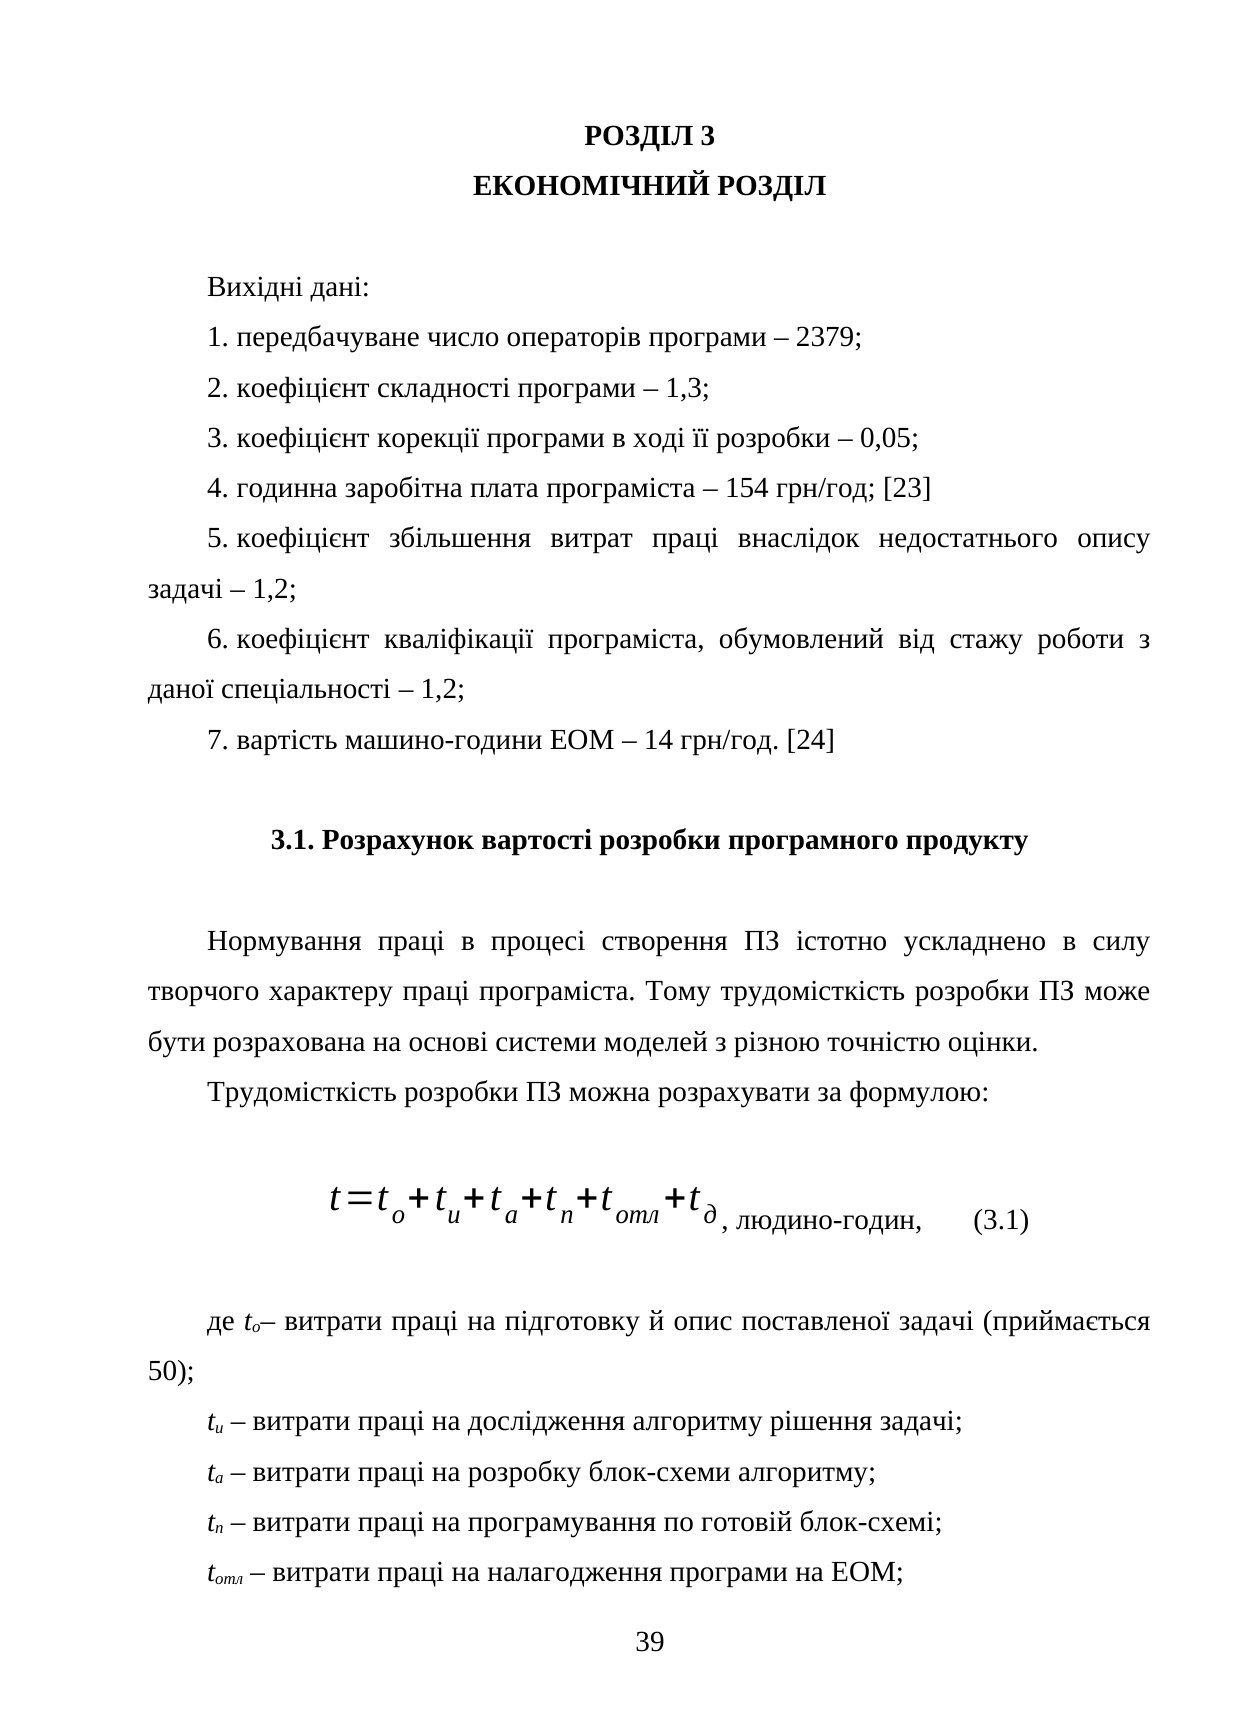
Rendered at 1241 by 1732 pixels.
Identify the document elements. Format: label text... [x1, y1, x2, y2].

text ЕКОНОМІЧНИЙ РОЗДІЛ [148, 168, 1152, 202]
list коефіцієнт корекції програми в ході її розробки – 0,05; [148, 420, 1152, 453]
text де to– витрати праці на підготовку й опис поставленої задачі (приймається 50); [148, 1303, 1152, 1387]
list коефіцієнт збільшення витрат праці внаслідок недостатнього опису задачі – 1,2; [148, 521, 1152, 604]
list коефіцієнт кваліфікації програміста, обумовлений від стажу роботи з даної спеціальності – 1,2; [148, 621, 1152, 705]
text , людино-годин, (3.1) [148, 1175, 1152, 1236]
list годинна заробітна плата програміста – 154 грн/год; [23] [148, 470, 1152, 504]
text tотл – витрати праці на налагодження програми на ЕОМ; [148, 1554, 1152, 1588]
text 3.1. Розрахунок вартості розробки програмного продукту [148, 822, 1152, 856]
list коефіцієнт складності програми – 1,3; [148, 370, 1152, 403]
text Вихідні дані: [148, 269, 1152, 303]
text tи – витрати праці на дослідження алгоритму рішення задачі; [148, 1403, 1152, 1437]
text tа – витрати праці на розробку блок-схеми алгоритму; [148, 1454, 1152, 1487]
list передбачуване число операторів програми – 2379; [148, 319, 1152, 353]
text Нормування праці в процесі створення ПЗ істотно ускладнено в силу творчого характеру праці програміста. Тому трудомісткість розробки ПЗ може бути розрахована на основі системи моделей з різною точністю оцінки. [148, 923, 1152, 1057]
text Трудомісткість розробки ПЗ можна розрахувати за формулою: [148, 1074, 1152, 1108]
text tп – витрати праці на програмування по готовій блок-схемі; [148, 1504, 1152, 1537]
text РОЗДІЛ 3 [148, 118, 1152, 152]
list вартість машино-години ЕОМ – 14 грн/год. [24] [148, 722, 1152, 755]
